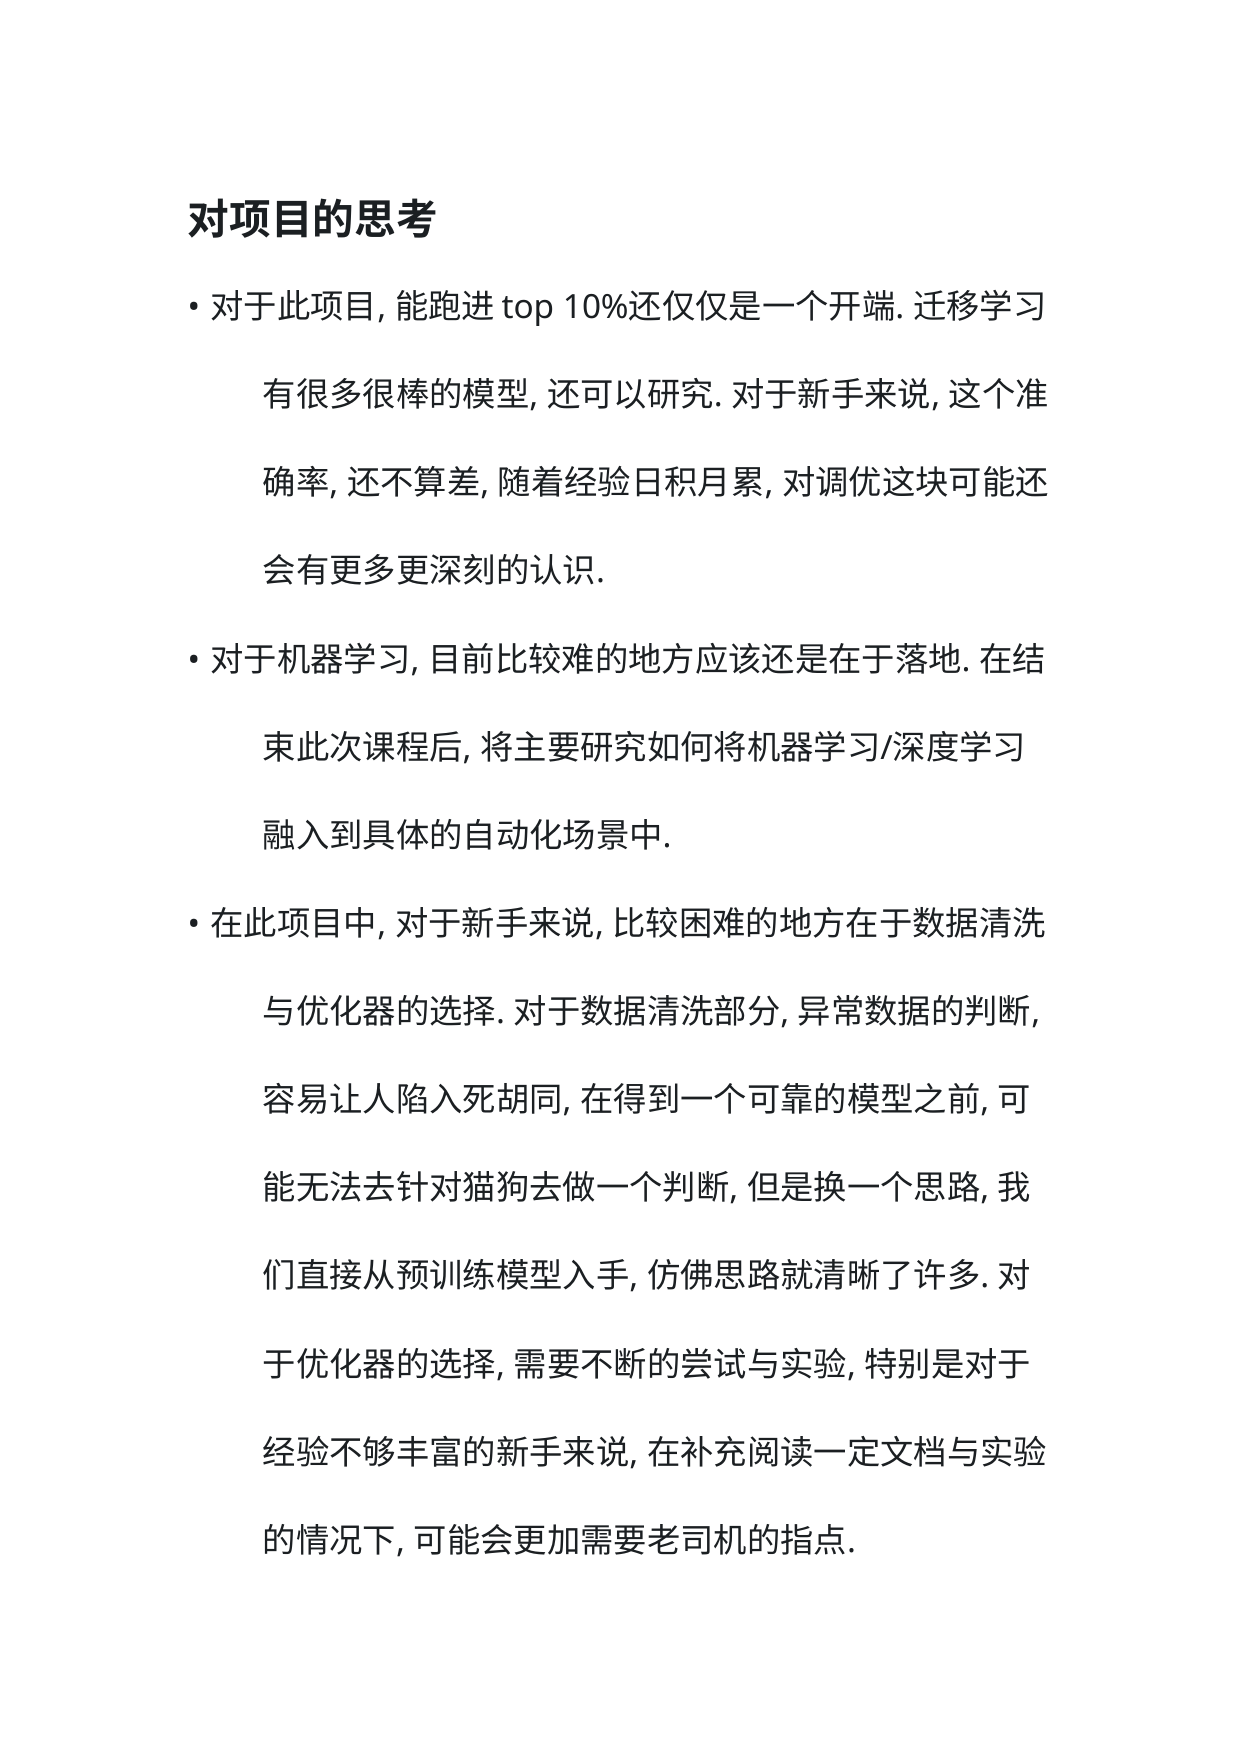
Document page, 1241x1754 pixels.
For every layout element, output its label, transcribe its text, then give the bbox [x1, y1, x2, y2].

list 在此项目中, 对于新手来说, 比较困难的地方在于数据清洗与优化器的选择. 对于数据清洗部分, 异常数据的判断, 容易让人陷入死胡同, 在得到一个可靠的模型之前, 可能无法去针对猫狗去做一个判断, 但是换一个思路, 我们直接从预训练模型入手, 仿佛思路就清晰了许多. 对于优化器的选择, 需要不断的尝试与实验, 特别是对于经验不够丰富的新手来说, 在补充阅读一定文档与实验的情况下, 可能会更加需要老司机的指点. [187, 877, 1053, 1582]
list 对于此项目, 能跑进top 10%还仅仅是一个开端. 迁移学习有很多很棒的模型, 还可以研究. 对于新手来说, 这个准确率, 还不算差, 随着经验日积月累, 对调优这块可能还会有更多更深刻的认识. [187, 260, 1053, 613]
list 对于机器学习, 目前比较难的地方应该还是在于落地. 在结束此次课程后, 将主要研究如何将机器学习/深度学习融入到具体的自动化场景中. [187, 613, 1053, 877]
text 对项目的思考 [187, 172, 1053, 260]
